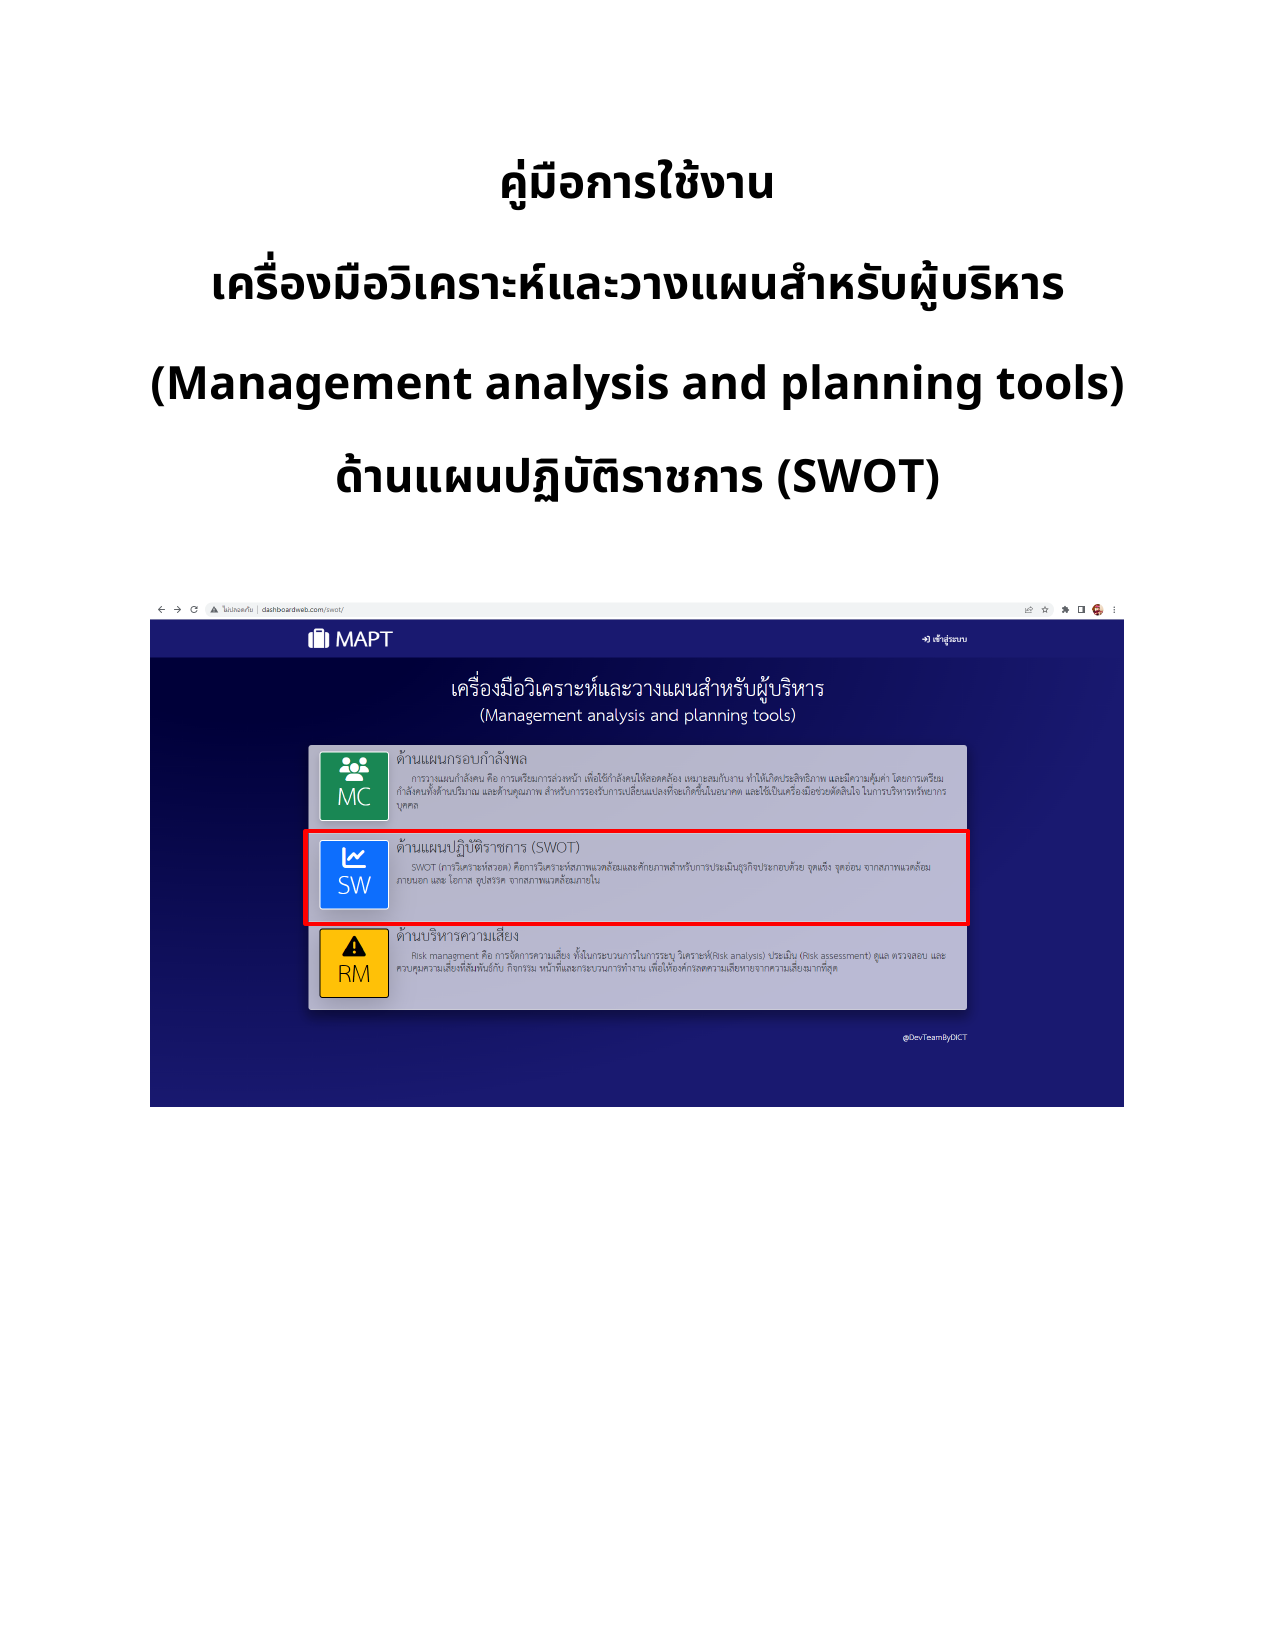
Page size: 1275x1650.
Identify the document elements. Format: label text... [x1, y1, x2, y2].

picture [150, 601, 1124, 1107]
text ด้านแผนปฏิบัติราชการ (SWOT) [150, 443, 1125, 513]
text (Management analysis and planning tools) [150, 351, 1125, 413]
text คู่มือการใช้งาน [150, 150, 1125, 219]
text เครื่องมือวิเคราะห์และวางแผนสำหรับผู้บริหาร [150, 250, 1125, 320]
